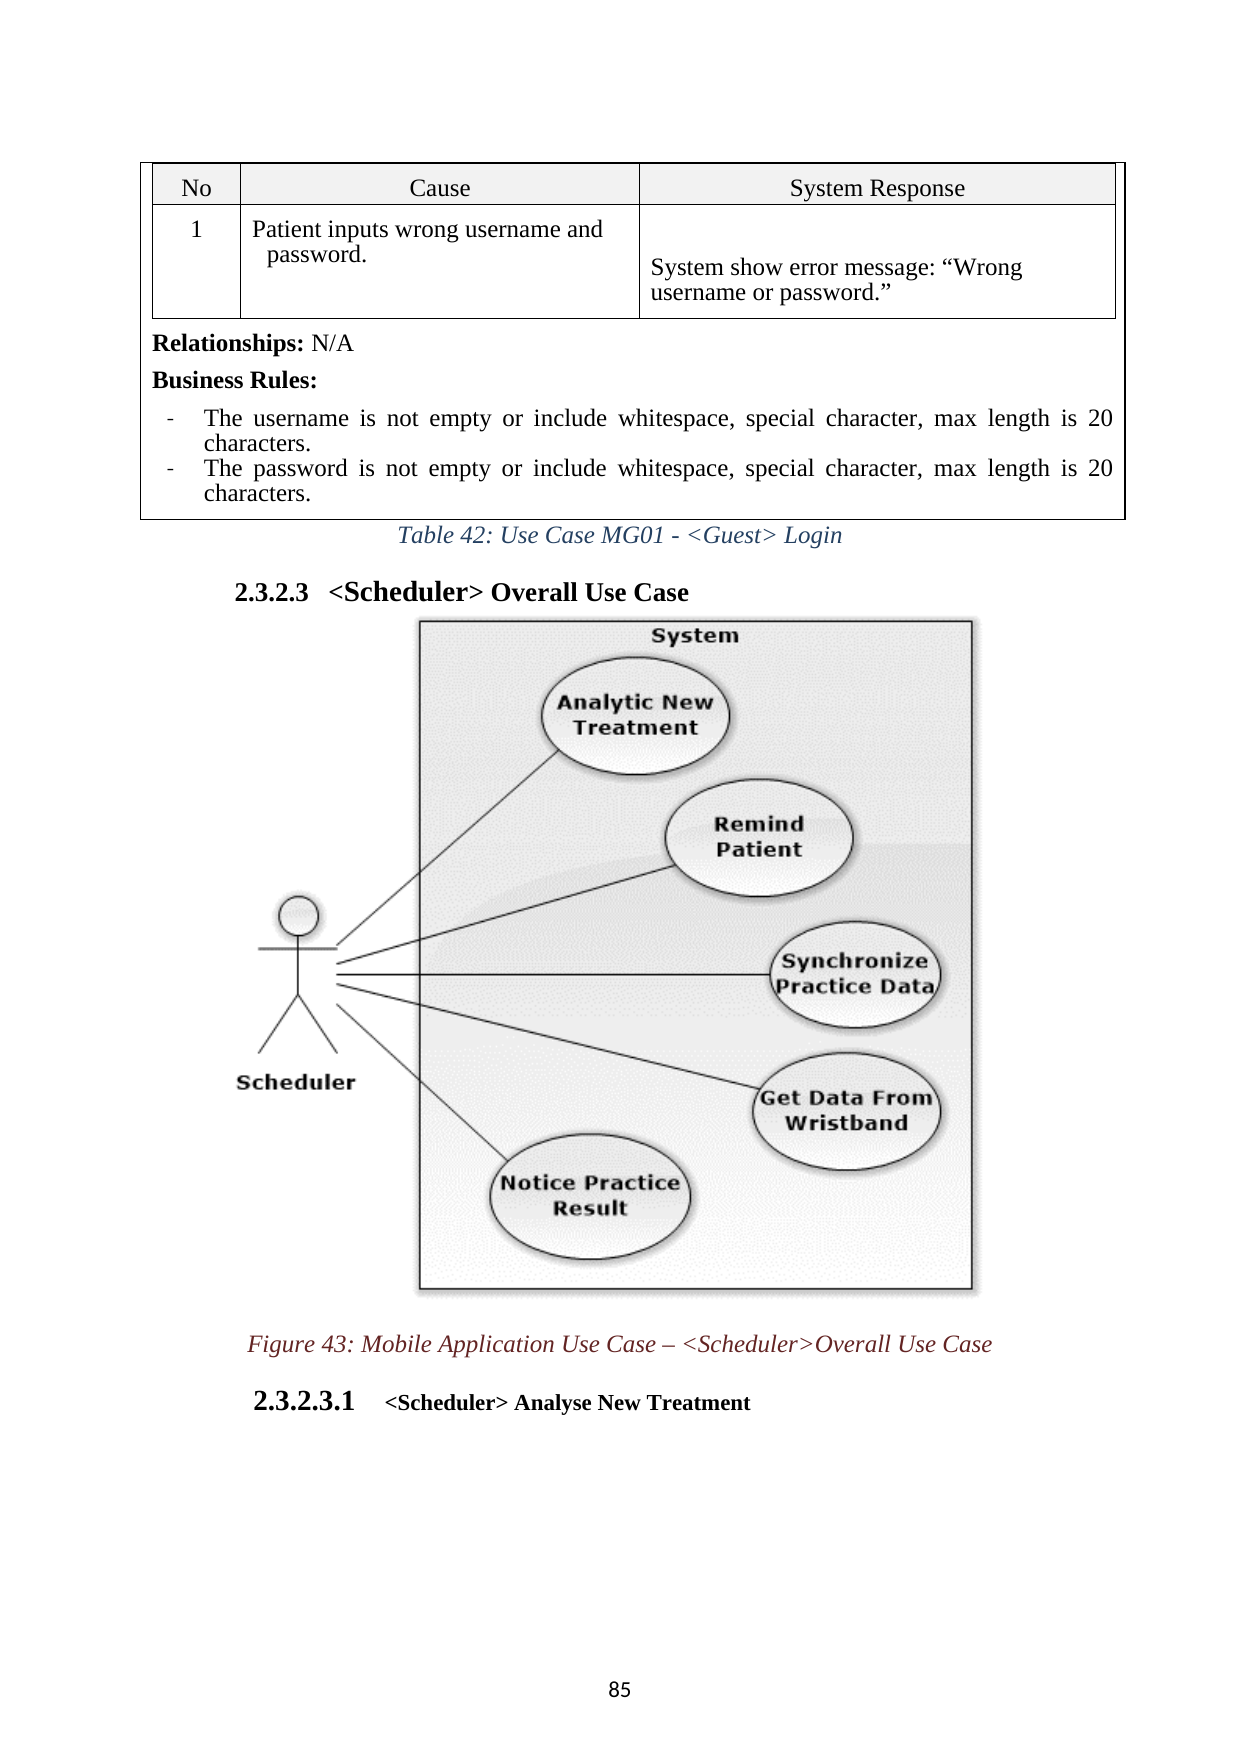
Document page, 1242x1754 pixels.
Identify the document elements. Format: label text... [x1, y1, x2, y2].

subtitle <Scheduler> Overall Use Case [234, 574, 1146, 607]
text Table 42: Use Case MG01 - <Guest> Login [94, 520, 1146, 549]
subtitle <Scheduler> Analyse New Treatment [253, 1383, 1146, 1416]
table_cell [141, 163, 1124, 519]
picture [227, 613, 1012, 1329]
text Figure 43: Mobile Application Use Case – <Scheduler>Overall Use Case [94, 1329, 1146, 1358]
